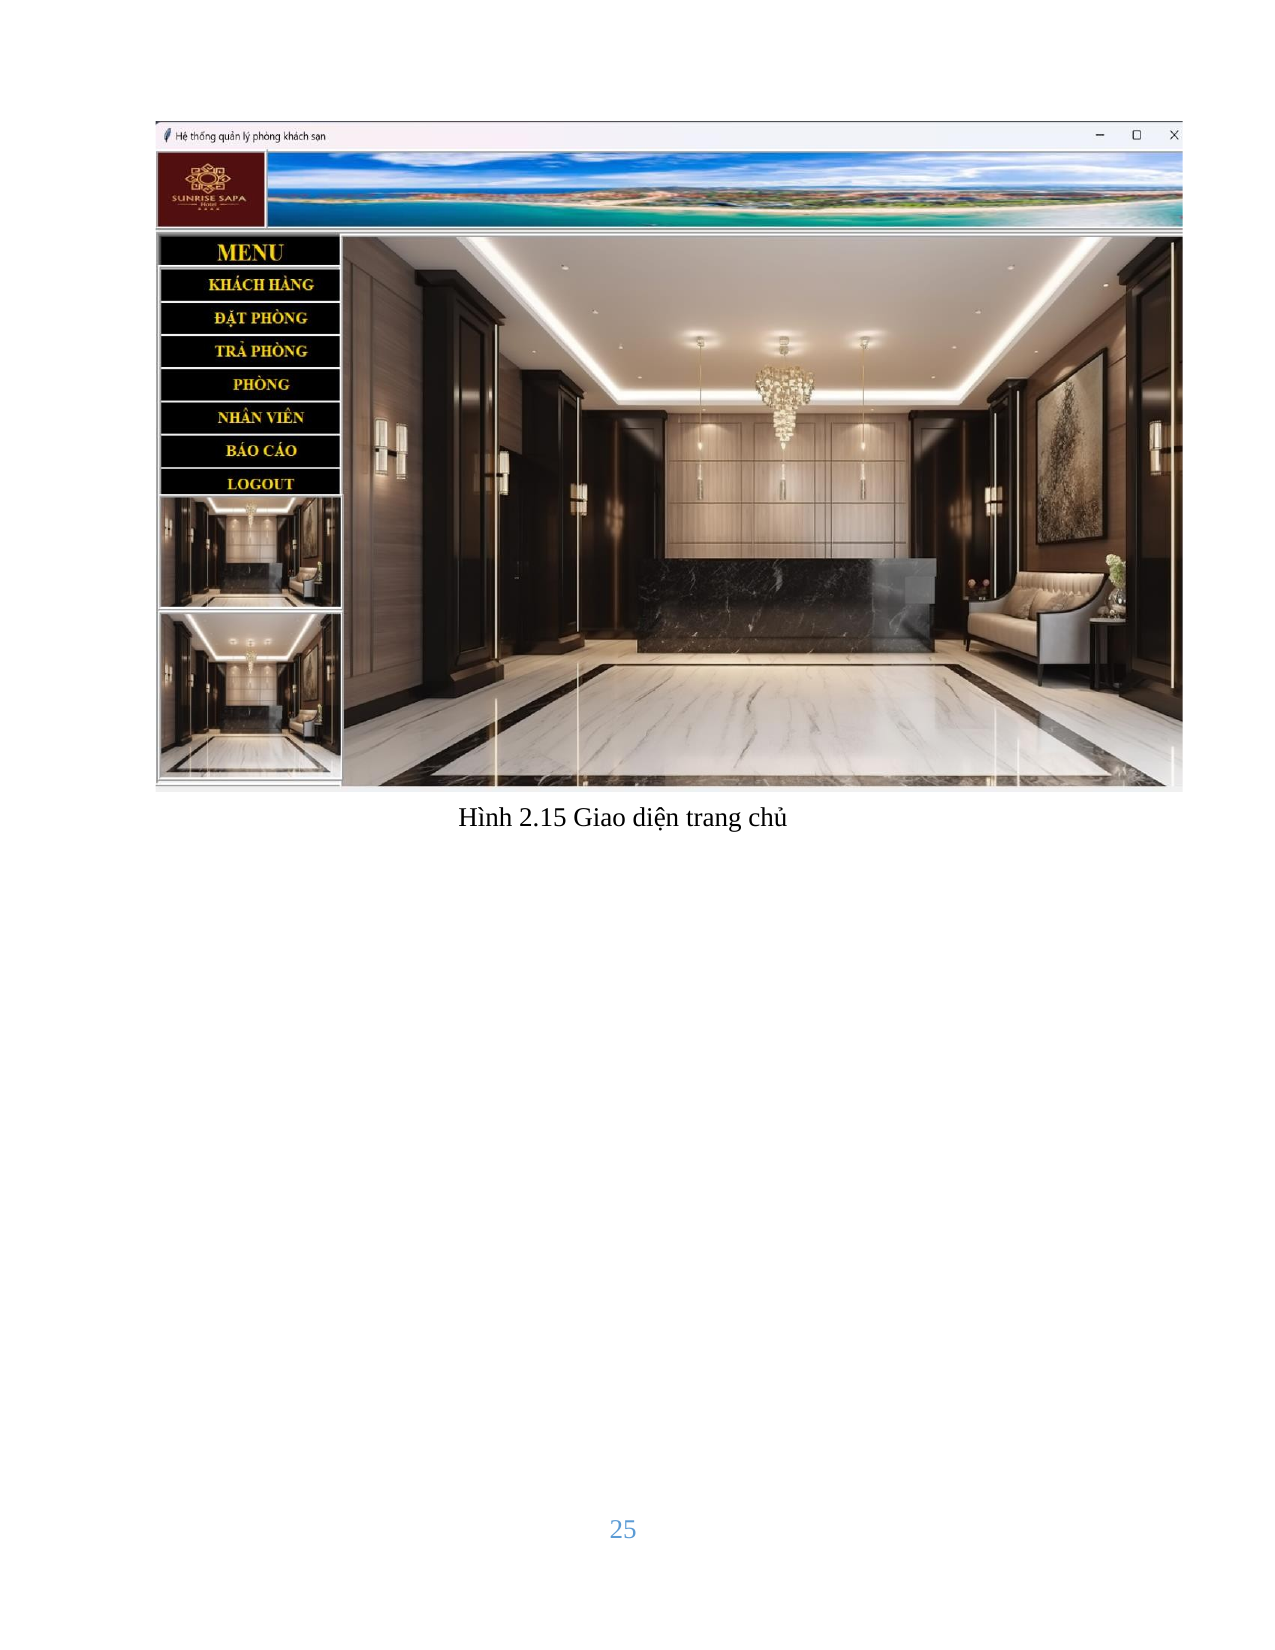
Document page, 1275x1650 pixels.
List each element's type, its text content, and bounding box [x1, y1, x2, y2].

text Hình 2.15 Giao diện trang chủ [148, 801, 1098, 832]
picture [155, 121, 1183, 792]
